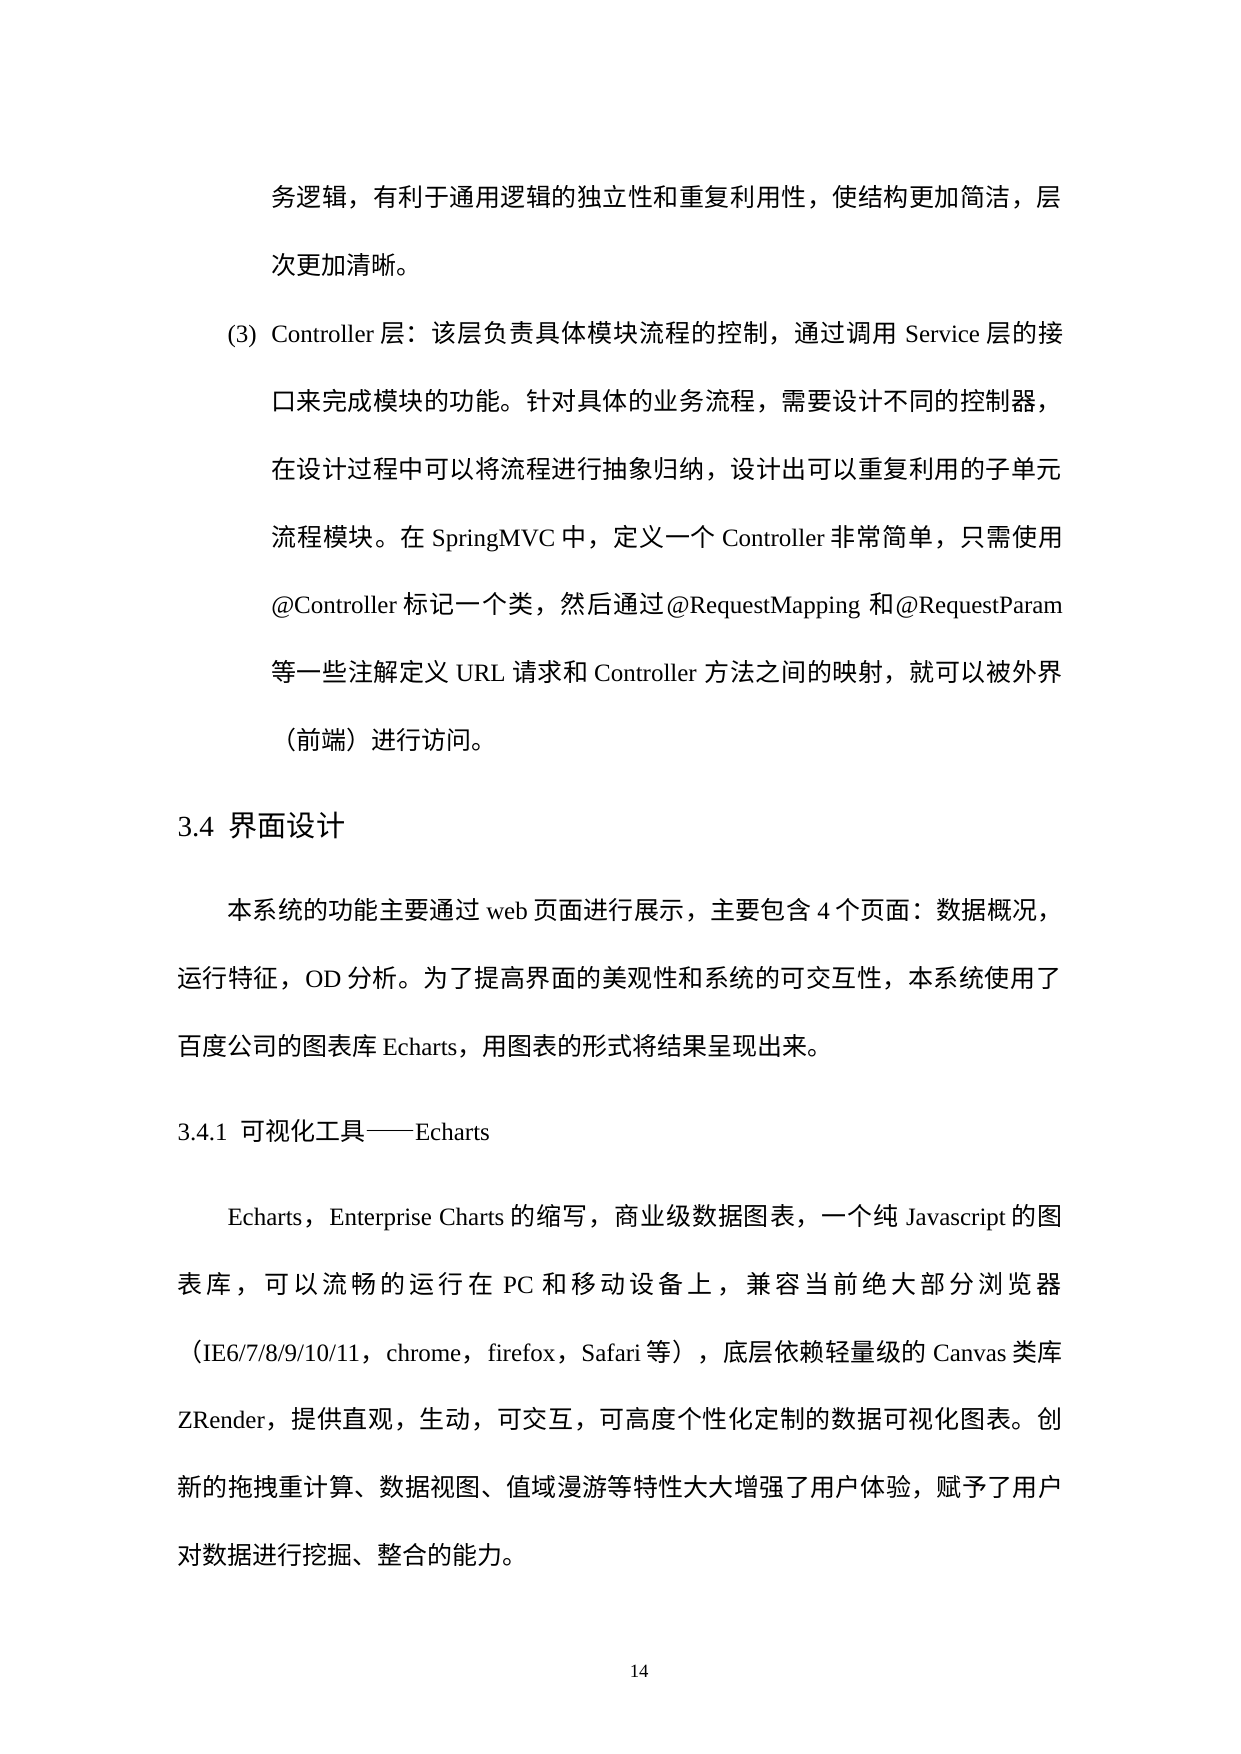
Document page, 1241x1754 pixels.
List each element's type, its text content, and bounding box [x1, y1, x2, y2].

subtitle 界面设计 [177, 790, 1063, 858]
text 本系统的功能主要通过web页面进行展示，主要包含4个页面：数据概况，运行特征，OD分析。为了提高界面的美观性和系统的可交互性，本系统使用了百度公司的图表库Echarts，用图表的形式将结果呈现出来。 [177, 875, 1063, 1078]
list Controller层：该层负责具体模块流程的控制，通过调用Service层的接口来完成模块的功能。针对具体的业务流程，需要设计不同的控制器，在设计过程中可以将流程进行抽象归纳，设计出可以重复利用的子单元流程模块。在SpringMVC中，定义一个Controller非常简单，只需使用@Controller标记一个类，然后通过@RequestMapping 和@RequestParam 等一些注解定义URL 请求和Controller 方法之间的映射，就可以被外界（前端）进行访问。 [227, 297, 1063, 773]
subtitle 可视化工具——Echarts [177, 1096, 1063, 1163]
text Echarts，Enterprise Charts的缩写，商业级数据图表，一个纯Javascript的图表库，可以流畅的运行在PC和移动设备上，兼容当前绝大部分浏览器（IE6/7/8/9/10/11，chrome，firefox，Safari等），底层依赖轻量级的Canvas类库ZRender，提供直观，生动，可交互，可高度个性化定制的数据可视化图表。创新的拖拽重计算、数据视图、值域漫游等特性大大增强了用户体验，赋予了用户对数据进行挖掘、整合的能力。 [177, 1180, 1063, 1588]
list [227, 162, 1063, 297]
